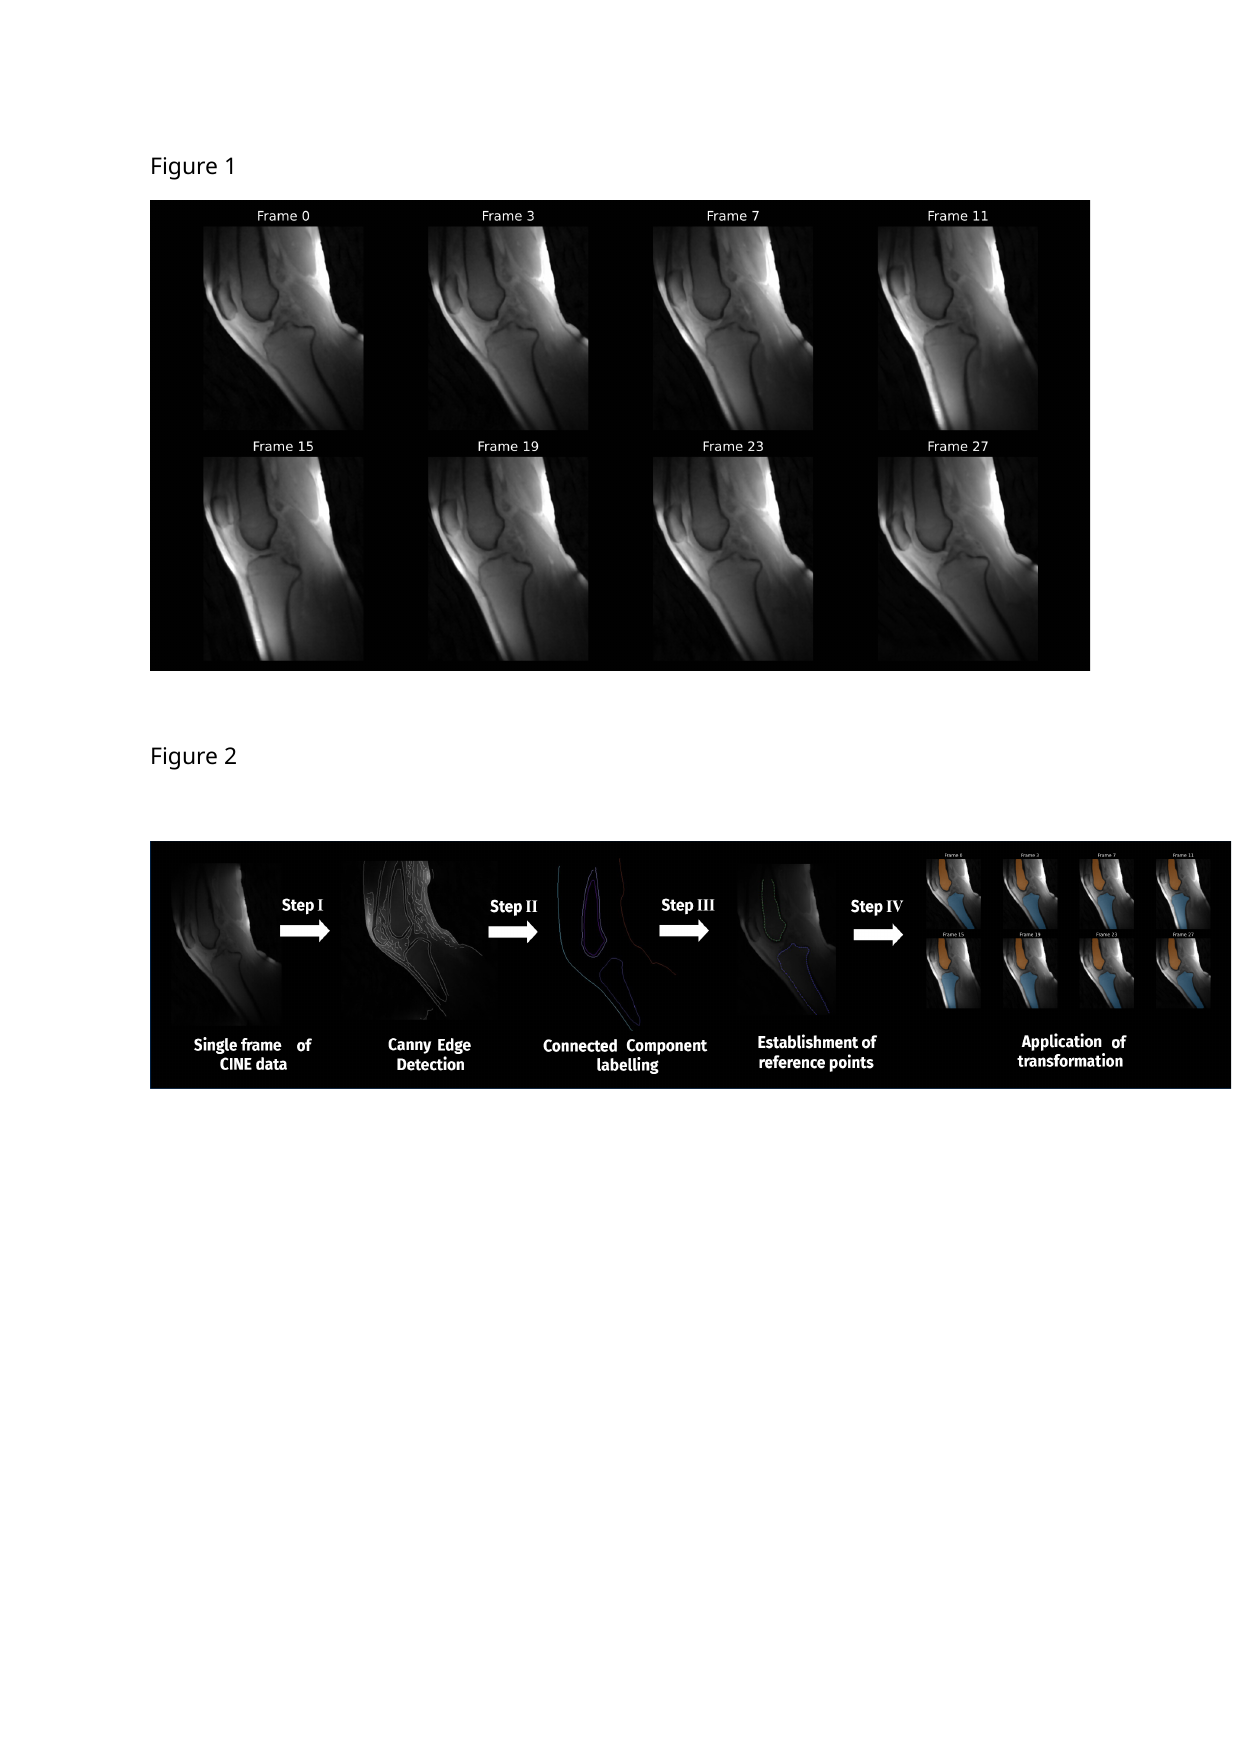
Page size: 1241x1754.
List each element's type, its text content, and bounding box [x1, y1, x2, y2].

picture [150, 841, 1232, 1089]
picture [150, 200, 1091, 671]
text Figure 2 [150, 740, 1090, 771]
text Figure 1 [150, 150, 1090, 181]
